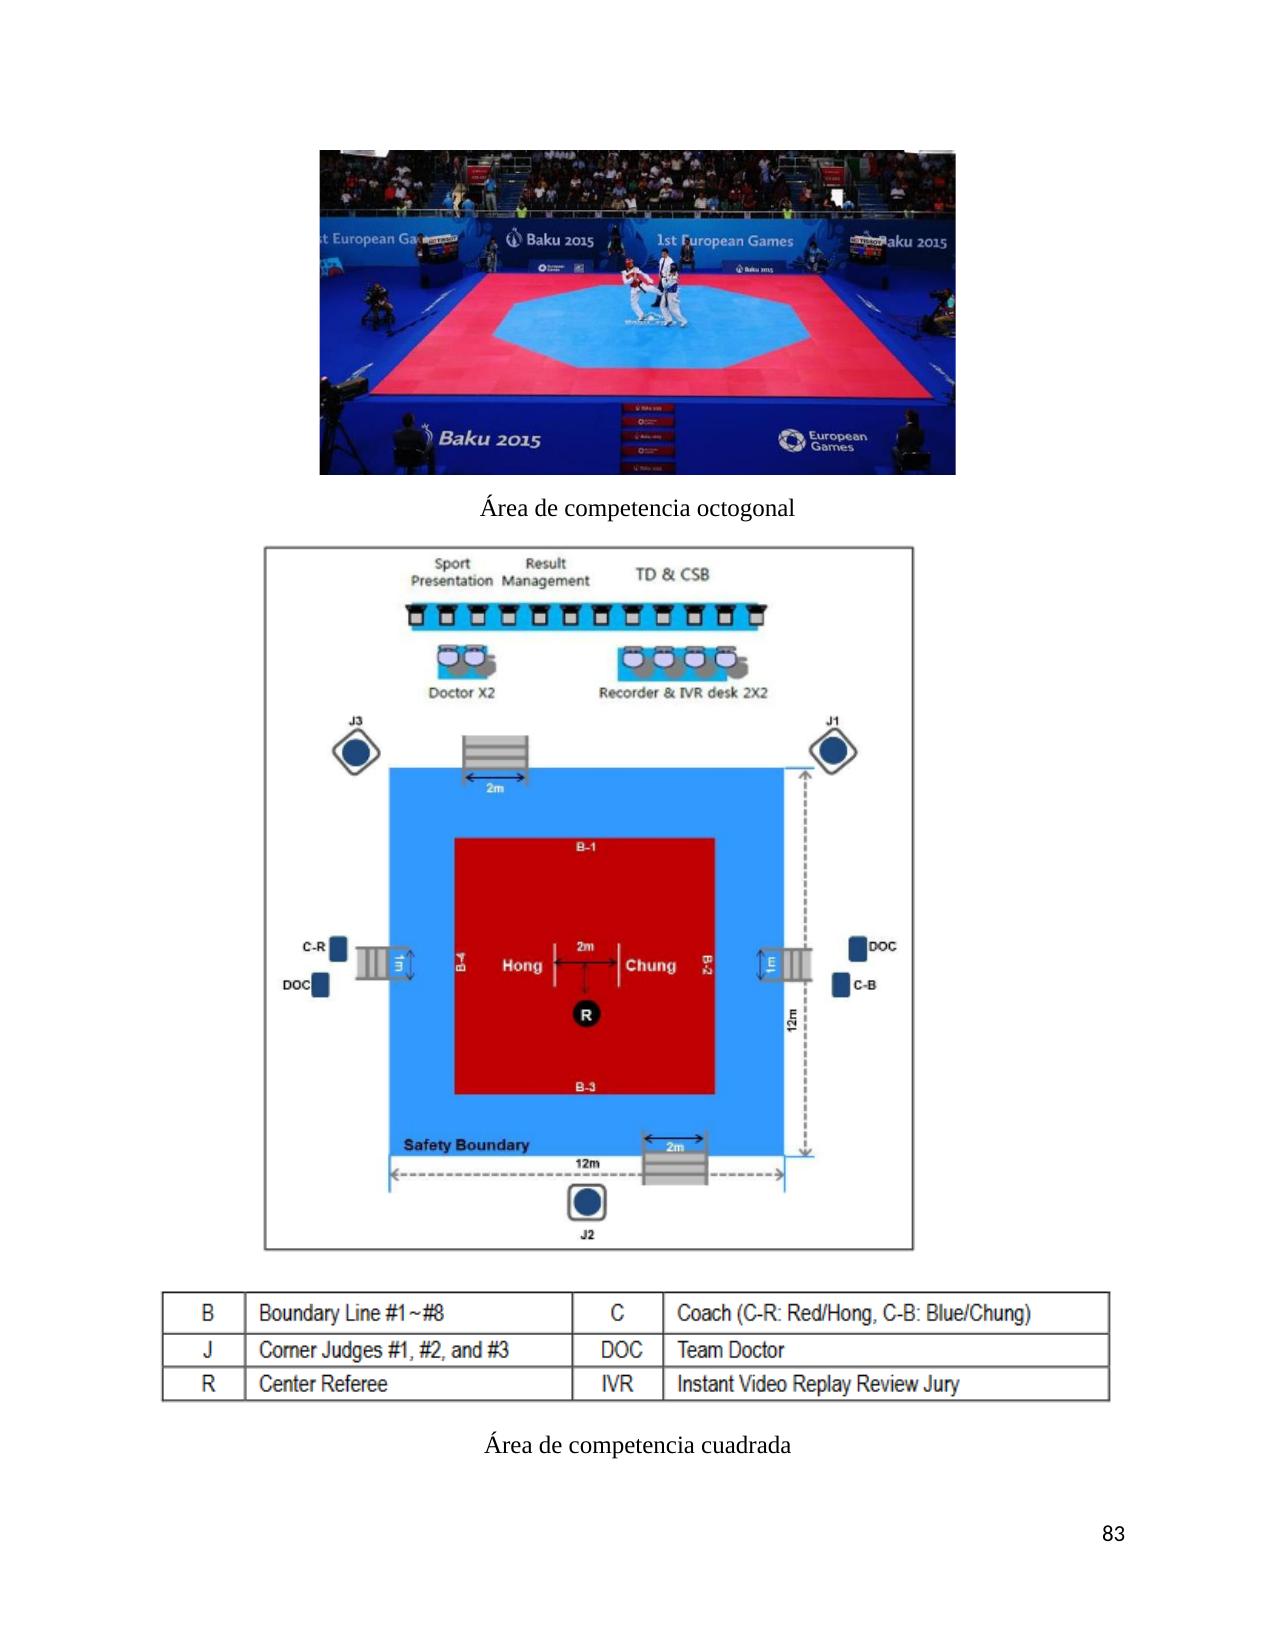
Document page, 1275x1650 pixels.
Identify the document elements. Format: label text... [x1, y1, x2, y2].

text Área de competencia cuadrada [150, 1430, 1125, 1459]
picture [150, 540, 1125, 1412]
picture [319, 150, 956, 475]
text Área de competencia octogonal [150, 493, 1125, 522]
